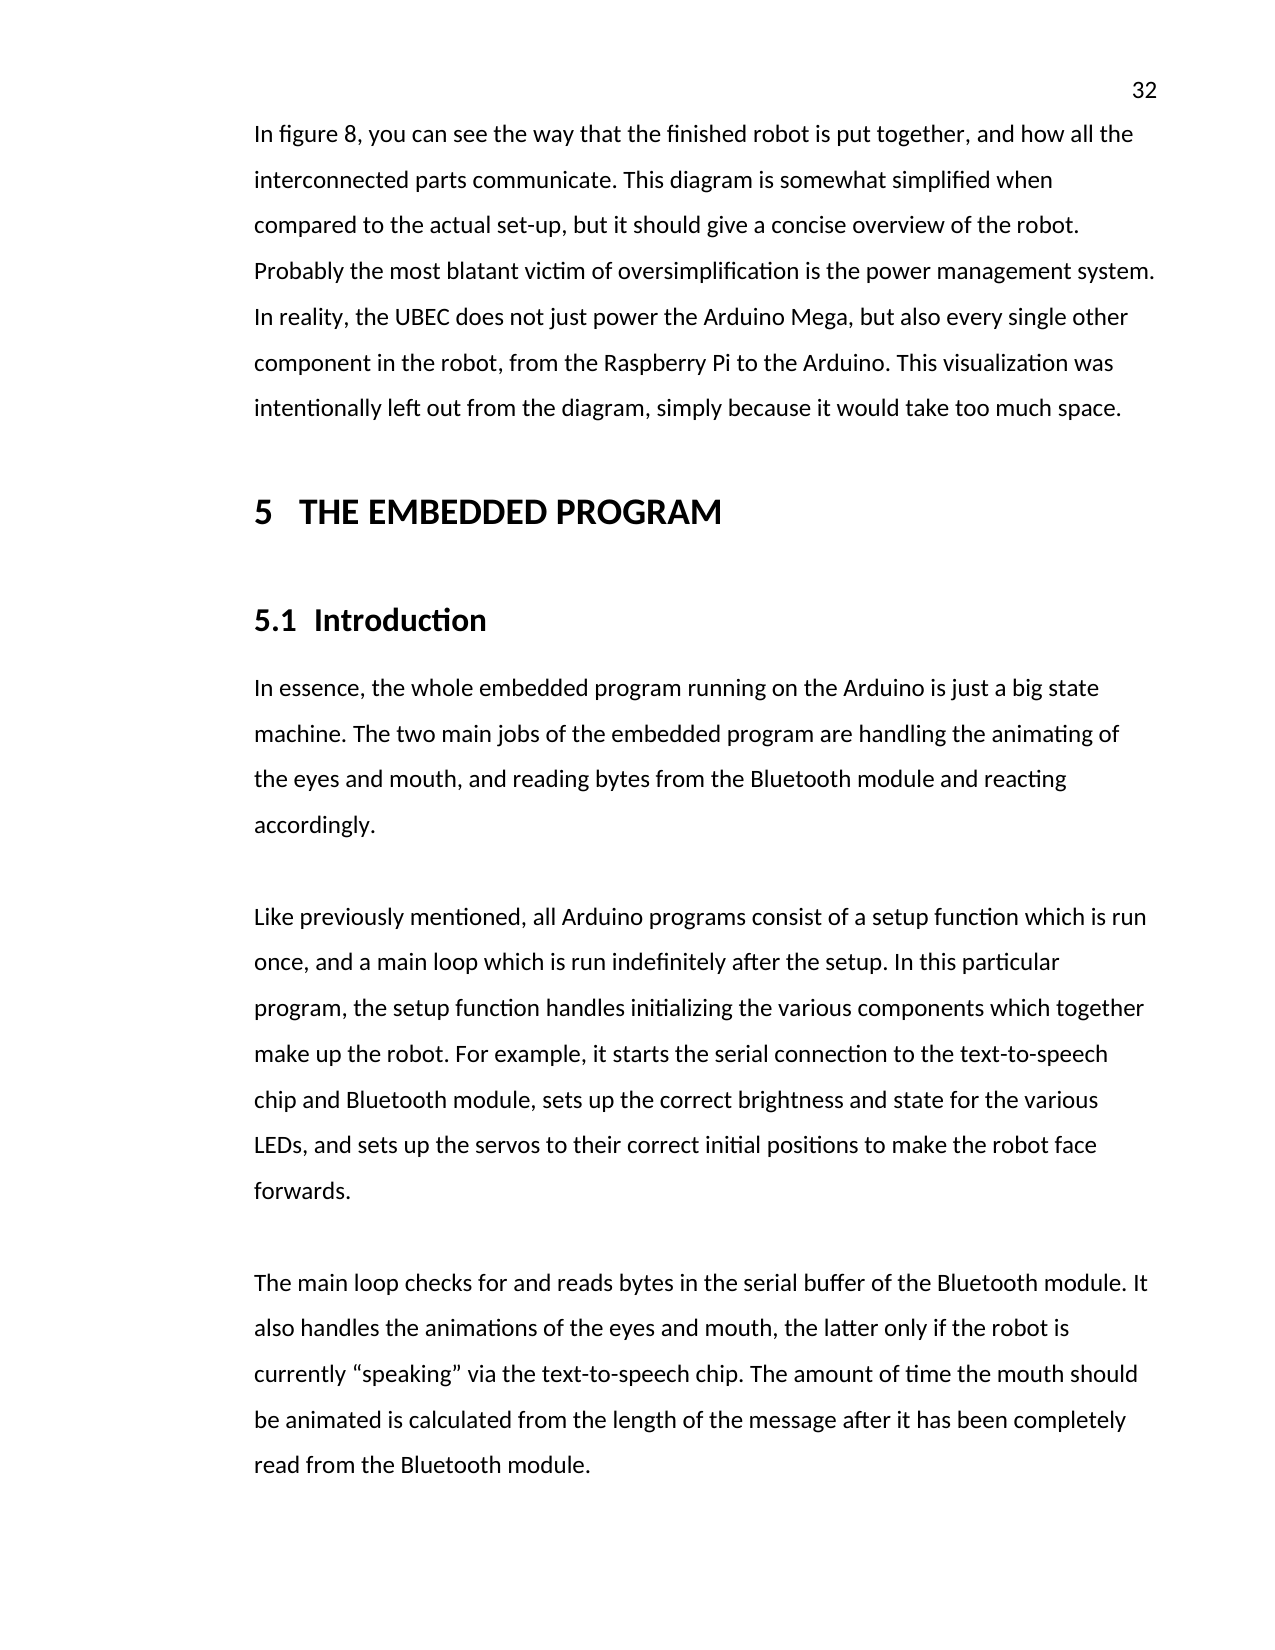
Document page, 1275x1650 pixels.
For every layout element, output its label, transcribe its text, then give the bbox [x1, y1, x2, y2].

text In essence, the whole embedded program running on the Arduino is just a big state machine. The two main jobs of the embedded program are handling the animating of the eyes and mouth, and reading bytes from the Bluetooth module and reacting accordingly. [254, 672, 1157, 840]
subtitle Introduction [254, 599, 1157, 639]
text In figure 8, you can see the way that the finished robot is put together, and how all the interconnected parts communicate. This diagram is somewhat simplified when compared to the actual set-up, but it should give a concise overview of the robot. Probably the most blatant victim of oversimplification is the power management system. In reality, the UBEC does not just power the Arduino Mega, but also every single other component in the robot, from the Raspberry Pi to the Arduino. This visualization was intentionally left out from the diagram, simply because it would take too much space. [254, 118, 1157, 423]
text The main loop checks for and reads bytes in the serial buffer of the Bluetooth module. It also handles the animations of the eyes and mouth, the latter only if the robot is currently “speaking” via the text-to-speech chip. The amount of time the mouth should be animated is calculated from the length of the message after it has been completely read from the Bluetooth module. [254, 1267, 1157, 1480]
text Like previously mentioned, all Arduino programs consist of a setup function which is run once, and a main loop which is run indefinitely after the setup. In this particular program, the setup function handles initializing the various components which together make up the robot. For example, it starts the serial connection to the text-to-speech chip and Bluetooth module, sets up the correct brightness and state for the various LEDs, and sets up the servos to their correct initial positions to make the robot face forwards. [254, 901, 1157, 1206]
subtitle The embedded program [254, 488, 1157, 534]
